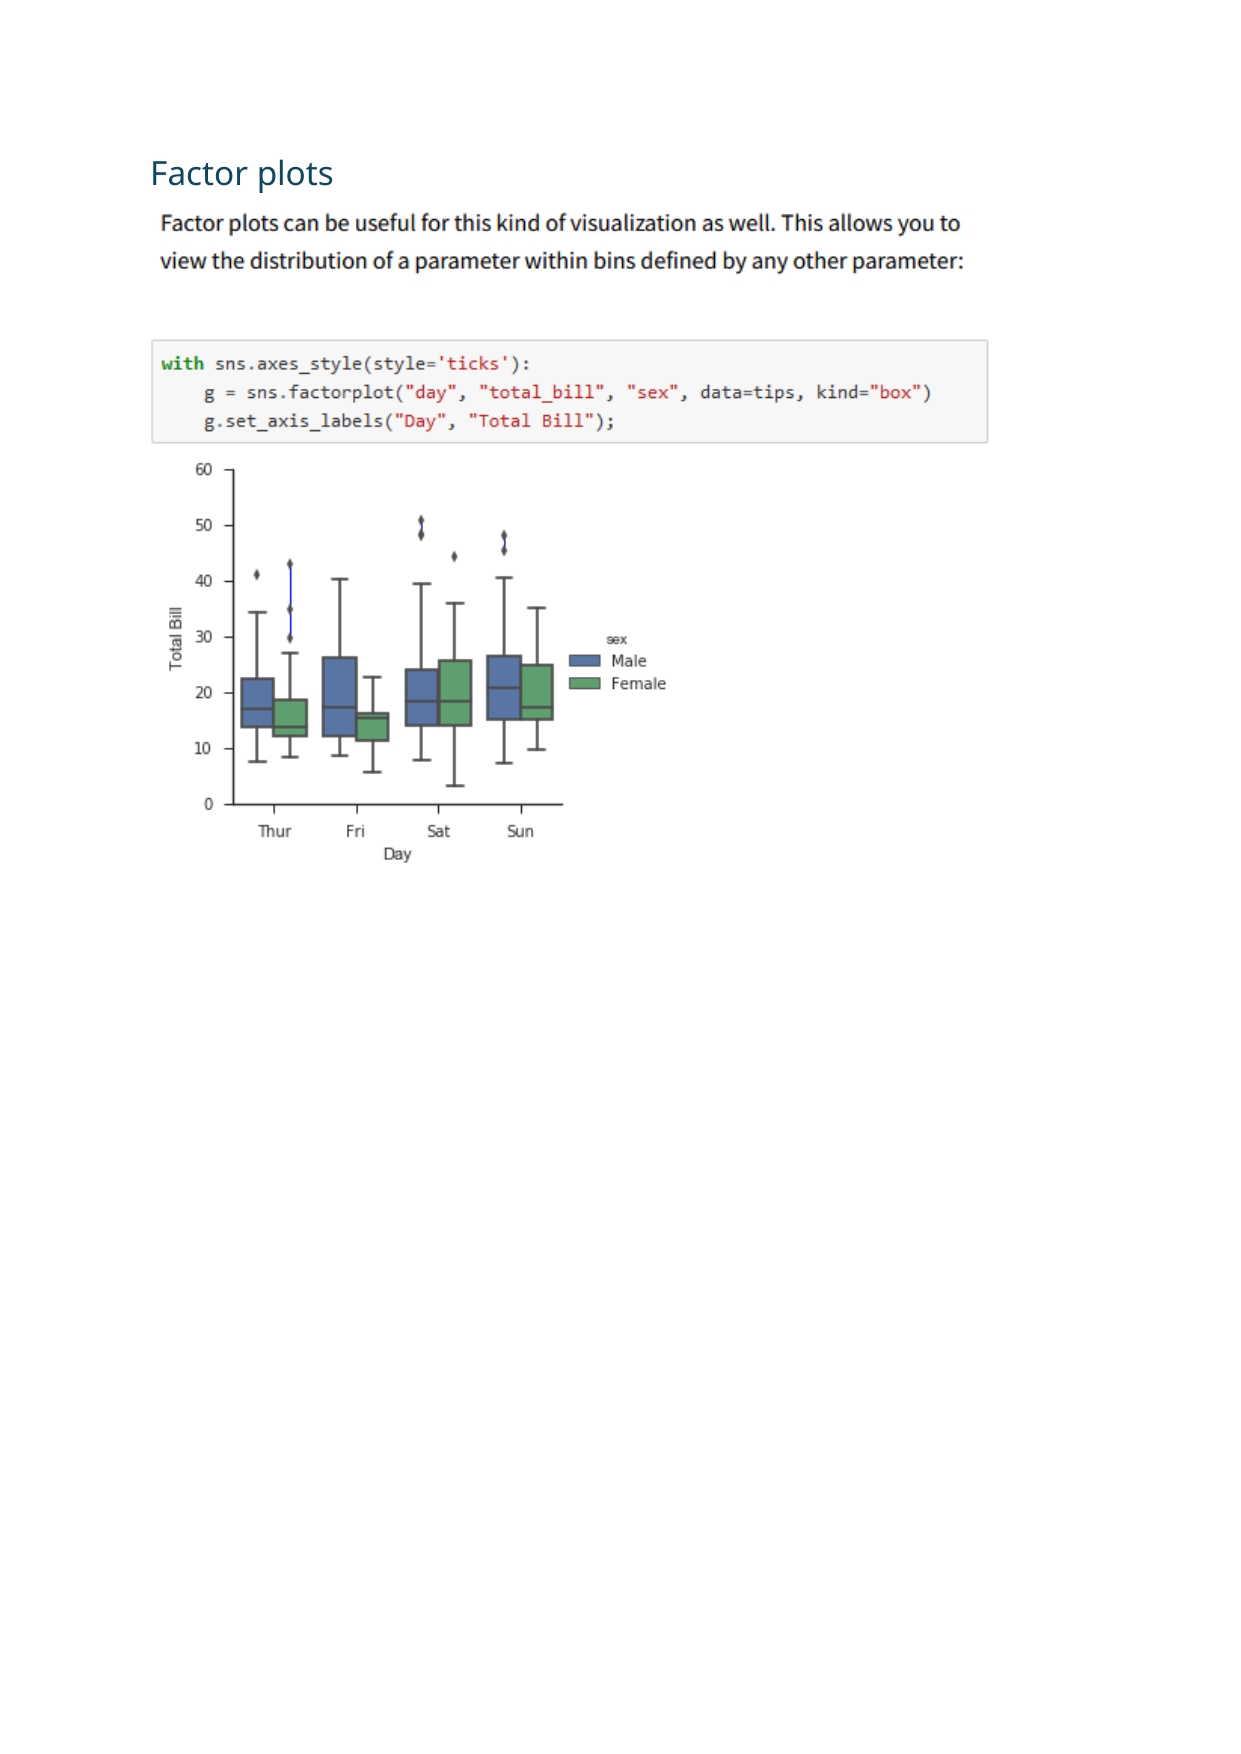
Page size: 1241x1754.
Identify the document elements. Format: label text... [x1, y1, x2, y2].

subtitle Factor plots [150, 150, 1090, 195]
picture [150, 207, 1091, 878]
